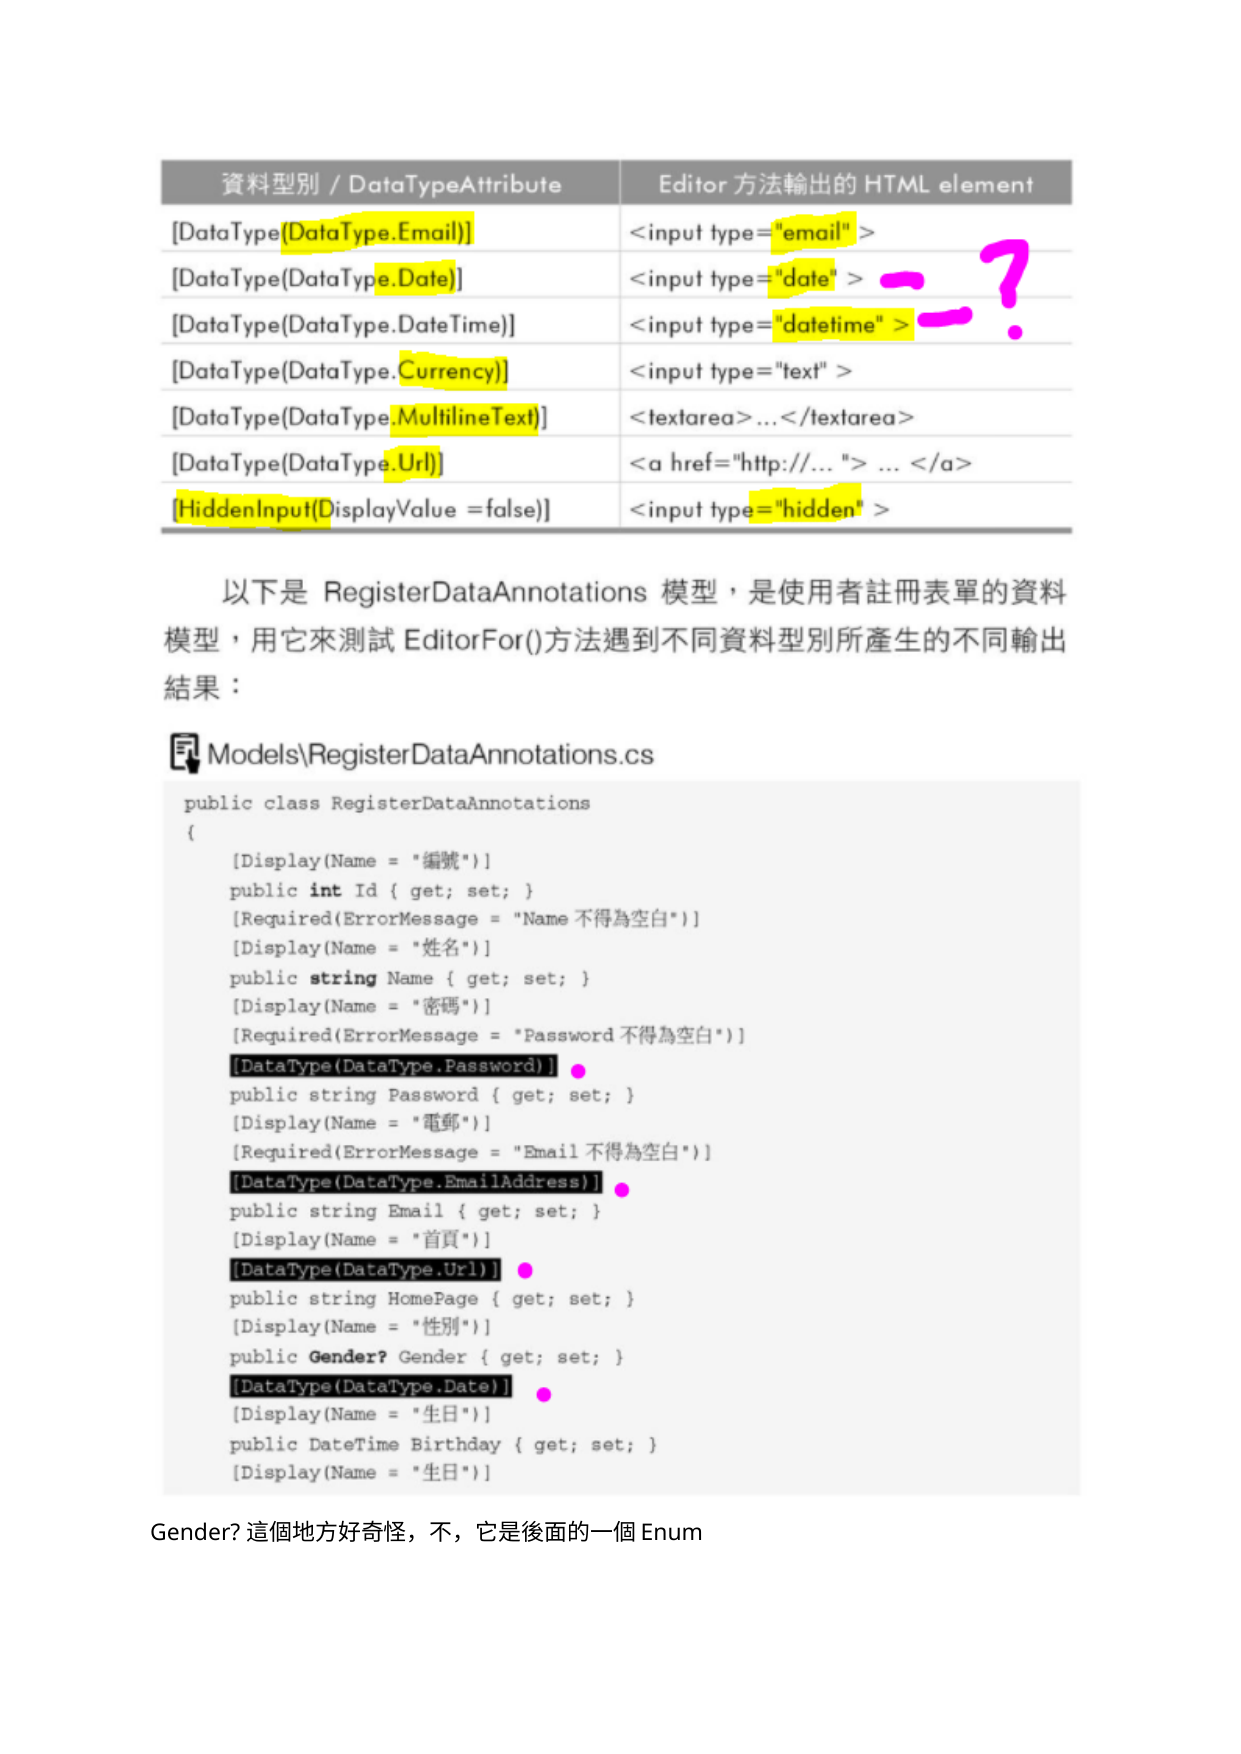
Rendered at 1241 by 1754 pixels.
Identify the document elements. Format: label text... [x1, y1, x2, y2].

picture [150, 150, 1091, 1511]
text Gender? 這個地方好奇怪，不，它是後面的一個Enum [150, 1514, 1090, 1548]
